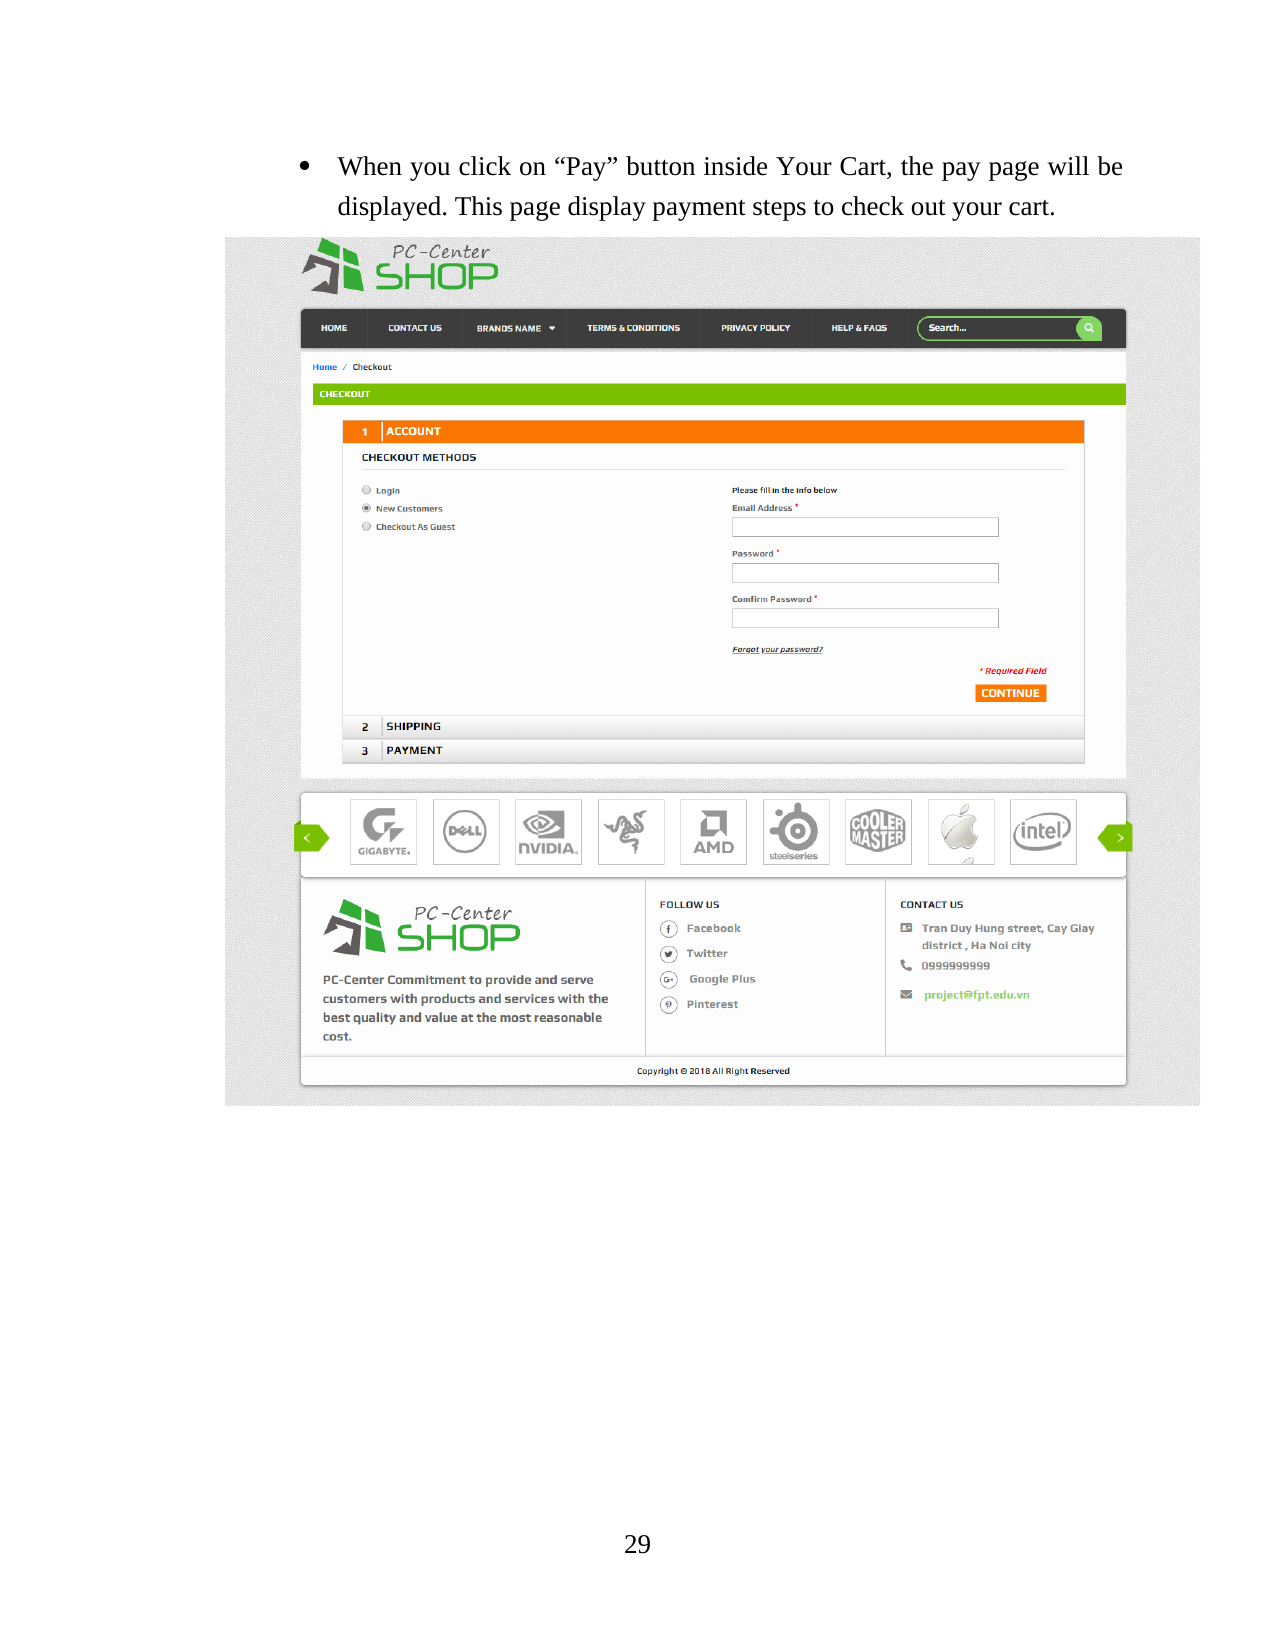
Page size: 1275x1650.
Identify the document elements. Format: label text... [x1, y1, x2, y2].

list When you click on “Pay” button inside Your Cart, the pay page will be displayed. This page display payment steps to check out your cart. [300, 150, 1125, 222]
picture [225, 237, 1200, 1106]
